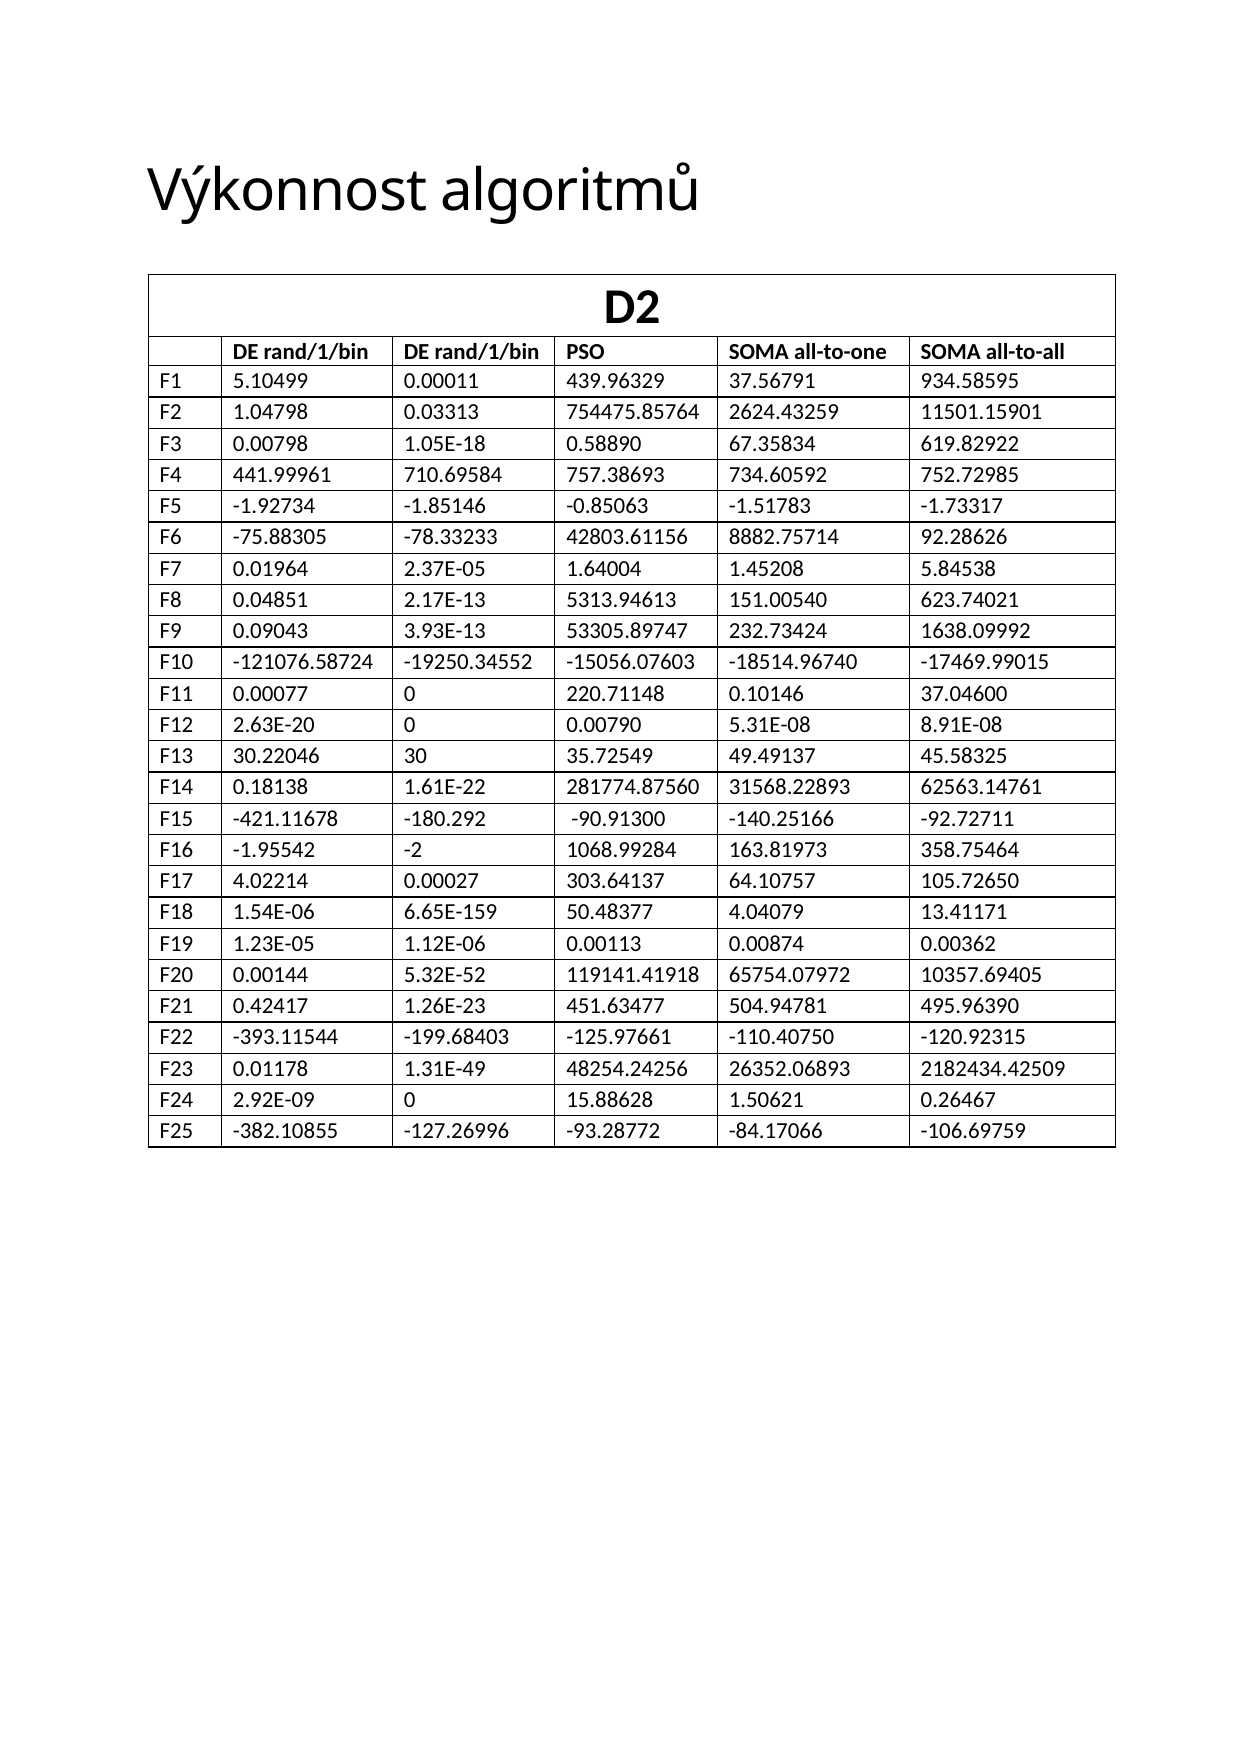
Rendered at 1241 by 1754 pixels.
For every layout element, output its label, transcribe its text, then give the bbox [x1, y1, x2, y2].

table_cell 0.00077 [222, 679, 392, 709]
table_cell F9 [149, 616, 221, 646]
table_cell 1638.09992 [910, 616, 1115, 646]
table_cell 0 [393, 679, 554, 709]
table_cell F19 [149, 929, 221, 959]
table_cell -1.73317 [910, 491, 1115, 521]
table_cell 303.64137 [555, 866, 717, 896]
table_cell PSO [555, 337, 717, 365]
table_cell -0.85063 [555, 491, 717, 521]
table_cell F10 [149, 648, 221, 678]
table_cell -127.26996 [393, 1116, 554, 1146]
table_cell 67.35834 [718, 429, 909, 459]
table_cell F25 [149, 1116, 221, 1146]
table_cell 2.92E-09 [222, 1085, 392, 1115]
table_cell 1.50621 [718, 1085, 909, 1115]
table_cell 11501.15901 [910, 398, 1115, 428]
table_cell SOMA all-to-one [718, 337, 909, 365]
table_cell F4 [149, 460, 221, 490]
table_cell 49.49137 [718, 741, 909, 771]
table_cell 37.04600 [910, 679, 1115, 709]
table_cell 0.00790 [555, 710, 717, 740]
table_cell -1.92734 [222, 491, 392, 521]
table_cell -110.40750 [718, 1023, 909, 1053]
table_cell 26352.06893 [718, 1054, 909, 1084]
table_cell -1.95542 [222, 835, 392, 865]
table_cell F24 [149, 1085, 221, 1115]
table_cell 6.65E-159 [393, 898, 554, 928]
table_cell 0.00362 [910, 929, 1115, 959]
table_cell F23 [149, 1054, 221, 1084]
table_cell 53305.89747 [555, 616, 717, 646]
table_cell 232.73424 [718, 616, 909, 646]
table_cell 358.75464 [910, 835, 1115, 865]
table_cell 4.04079 [718, 898, 909, 928]
table_cell 1.61E-22 [393, 773, 554, 803]
table_cell 1.64004 [555, 554, 717, 584]
table_cell 2.63E-20 [222, 710, 392, 740]
table_cell 64.10757 [718, 866, 909, 896]
table_header D2 [149, 275, 1115, 336]
table_cell 42803.61156 [555, 523, 717, 553]
table_cell 2182434.42509 [910, 1054, 1115, 1084]
table_cell 934.58595 [910, 366, 1115, 396]
table_cell 1.45208 [718, 554, 909, 584]
table_cell 0.04851 [222, 585, 392, 615]
table_cell 0.42417 [222, 991, 392, 1021]
table_cell 2624.43259 [718, 398, 909, 428]
table_cell 504.94781 [718, 991, 909, 1021]
table_cell 1.04798 [222, 398, 392, 428]
table_cell 0.01964 [222, 554, 392, 584]
table_cell -17469.99015 [910, 648, 1115, 678]
table_cell 619.82922 [910, 429, 1115, 459]
table_cell 0.26467 [910, 1085, 1115, 1115]
table_cell 8.91E-08 [910, 710, 1115, 740]
table_cell 752.72985 [910, 460, 1115, 490]
table_cell -106.69759 [910, 1116, 1115, 1146]
table_cell F6 [149, 523, 221, 553]
table_cell 8882.75714 [718, 523, 909, 553]
table_cell 31568.22893 [718, 773, 909, 803]
table_cell 439.96329 [555, 366, 717, 396]
table_cell 5.32E-52 [393, 960, 554, 990]
table_cell 734.60592 [718, 460, 909, 490]
table_cell F8 [149, 585, 221, 615]
table_cell 0.10146 [718, 679, 909, 709]
table_cell 65754.07972 [718, 960, 909, 990]
table_cell 45.58325 [910, 741, 1115, 771]
table_cell 0.18138 [222, 773, 392, 803]
table_cell 495.96390 [910, 991, 1115, 1021]
table_cell 105.72650 [910, 866, 1115, 896]
table_cell 1.12E-06 [393, 929, 554, 959]
table_cell 15.88628 [555, 1085, 717, 1115]
table_cell F16 [149, 835, 221, 865]
table_cell 1.26E-23 [393, 991, 554, 1021]
title Výkonnost algoritmů [148, 148, 1093, 227]
table_cell 5.84538 [910, 554, 1115, 584]
table_cell -84.17066 [718, 1116, 909, 1146]
table_cell 92.28626 [910, 523, 1115, 553]
table_cell F7 [149, 554, 221, 584]
table_cell -75.88305 [222, 523, 392, 553]
table_cell 0.00027 [393, 866, 554, 896]
table_cell 281774.87560 [555, 773, 717, 803]
table_cell DE rand/1/bin [222, 337, 392, 365]
table_cell 30.22046 [222, 741, 392, 771]
table_cell F13 [149, 741, 221, 771]
table_cell DE rand/1/bin [393, 337, 554, 365]
table_cell -382.10855 [222, 1116, 392, 1146]
table_cell -393.11544 [222, 1023, 392, 1053]
table_cell 30 [393, 741, 554, 771]
table_cell 0.09043 [222, 616, 392, 646]
table_cell 5.31E-08 [718, 710, 909, 740]
table_cell -1.51783 [718, 491, 909, 521]
table_cell -180.292 [393, 804, 554, 834]
table_cell 0.58890 [555, 429, 717, 459]
table_cell -18514.96740 [718, 648, 909, 678]
table_cell 220.71148 [555, 679, 717, 709]
table_cell [149, 337, 221, 365]
table_cell 62563.14761 [910, 773, 1115, 803]
table_cell -19250.34552 [393, 648, 554, 678]
table_cell 0.00144 [222, 960, 392, 990]
table_cell -421.11678 [222, 804, 392, 834]
table_cell F21 [149, 991, 221, 1021]
table_cell -120.92315 [910, 1023, 1115, 1053]
table_cell F18 [149, 898, 221, 928]
table_cell F20 [149, 960, 221, 990]
table_cell 1.23E-05 [222, 929, 392, 959]
table_cell 0.01178 [222, 1054, 392, 1084]
table_cell -140.25166 [718, 804, 909, 834]
table_cell 710.69584 [393, 460, 554, 490]
table_cell 1.31E-49 [393, 1054, 554, 1084]
table_cell 37.56791 [718, 366, 909, 396]
table_cell 35.72549 [555, 741, 717, 771]
table_cell -1.85146 [393, 491, 554, 521]
table_cell F1 [149, 366, 221, 396]
table_cell 10357.69405 [910, 960, 1115, 990]
table_cell -15056.07603 [555, 648, 717, 678]
table_cell -78.33233 [393, 523, 554, 553]
table_cell 119141.41918 [555, 960, 717, 990]
table_cell 3.93E-13 [393, 616, 554, 646]
table_cell 0 [393, 1085, 554, 1115]
table_cell 163.81973 [718, 835, 909, 865]
table_cell SOMA all-to-all [910, 337, 1115, 365]
table_cell 13.41171 [910, 898, 1115, 928]
table_cell 441.99961 [222, 460, 392, 490]
table_cell 1.54E-06 [222, 898, 392, 928]
table_cell 757.38693 [555, 460, 717, 490]
table_cell -90.91300 [555, 804, 717, 834]
table_cell F3 [149, 429, 221, 459]
table_cell F11 [149, 679, 221, 709]
table_cell 0.00113 [555, 929, 717, 959]
table_cell 48254.24256 [555, 1054, 717, 1084]
table_cell 4.02214 [222, 866, 392, 896]
table_cell 50.48377 [555, 898, 717, 928]
table_cell 0 [393, 710, 554, 740]
table_cell F22 [149, 1023, 221, 1053]
table_cell 2.37E-05 [393, 554, 554, 584]
table_cell F12 [149, 710, 221, 740]
table_cell 5.10499 [222, 366, 392, 396]
table_cell 451.63477 [555, 991, 717, 1021]
table_cell F15 [149, 804, 221, 834]
table_cell -92.72711 [910, 804, 1115, 834]
table_cell 1.05E-18 [393, 429, 554, 459]
table_cell 151.00540 [718, 585, 909, 615]
table_cell 2.17E-13 [393, 585, 554, 615]
table_cell F17 [149, 866, 221, 896]
table_cell 0.00011 [393, 366, 554, 396]
table_cell -2 [393, 835, 554, 865]
table_cell 0.00874 [718, 929, 909, 959]
table_cell 5313.94613 [555, 585, 717, 615]
table_cell -93.28772 [555, 1116, 717, 1146]
table_cell -125.97661 [555, 1023, 717, 1053]
table_cell 0.03313 [393, 398, 554, 428]
table_cell F2 [149, 398, 221, 428]
table_cell F14 [149, 773, 221, 803]
table_cell 623.74021 [910, 585, 1115, 615]
table_cell -121076.58724 [222, 648, 392, 678]
table_cell 754475.85764 [555, 398, 717, 428]
table_cell F5 [149, 491, 221, 521]
table_cell -199.68403 [393, 1023, 554, 1053]
table_cell 1068.99284 [555, 835, 717, 865]
table_cell 0.00798 [222, 429, 392, 459]
